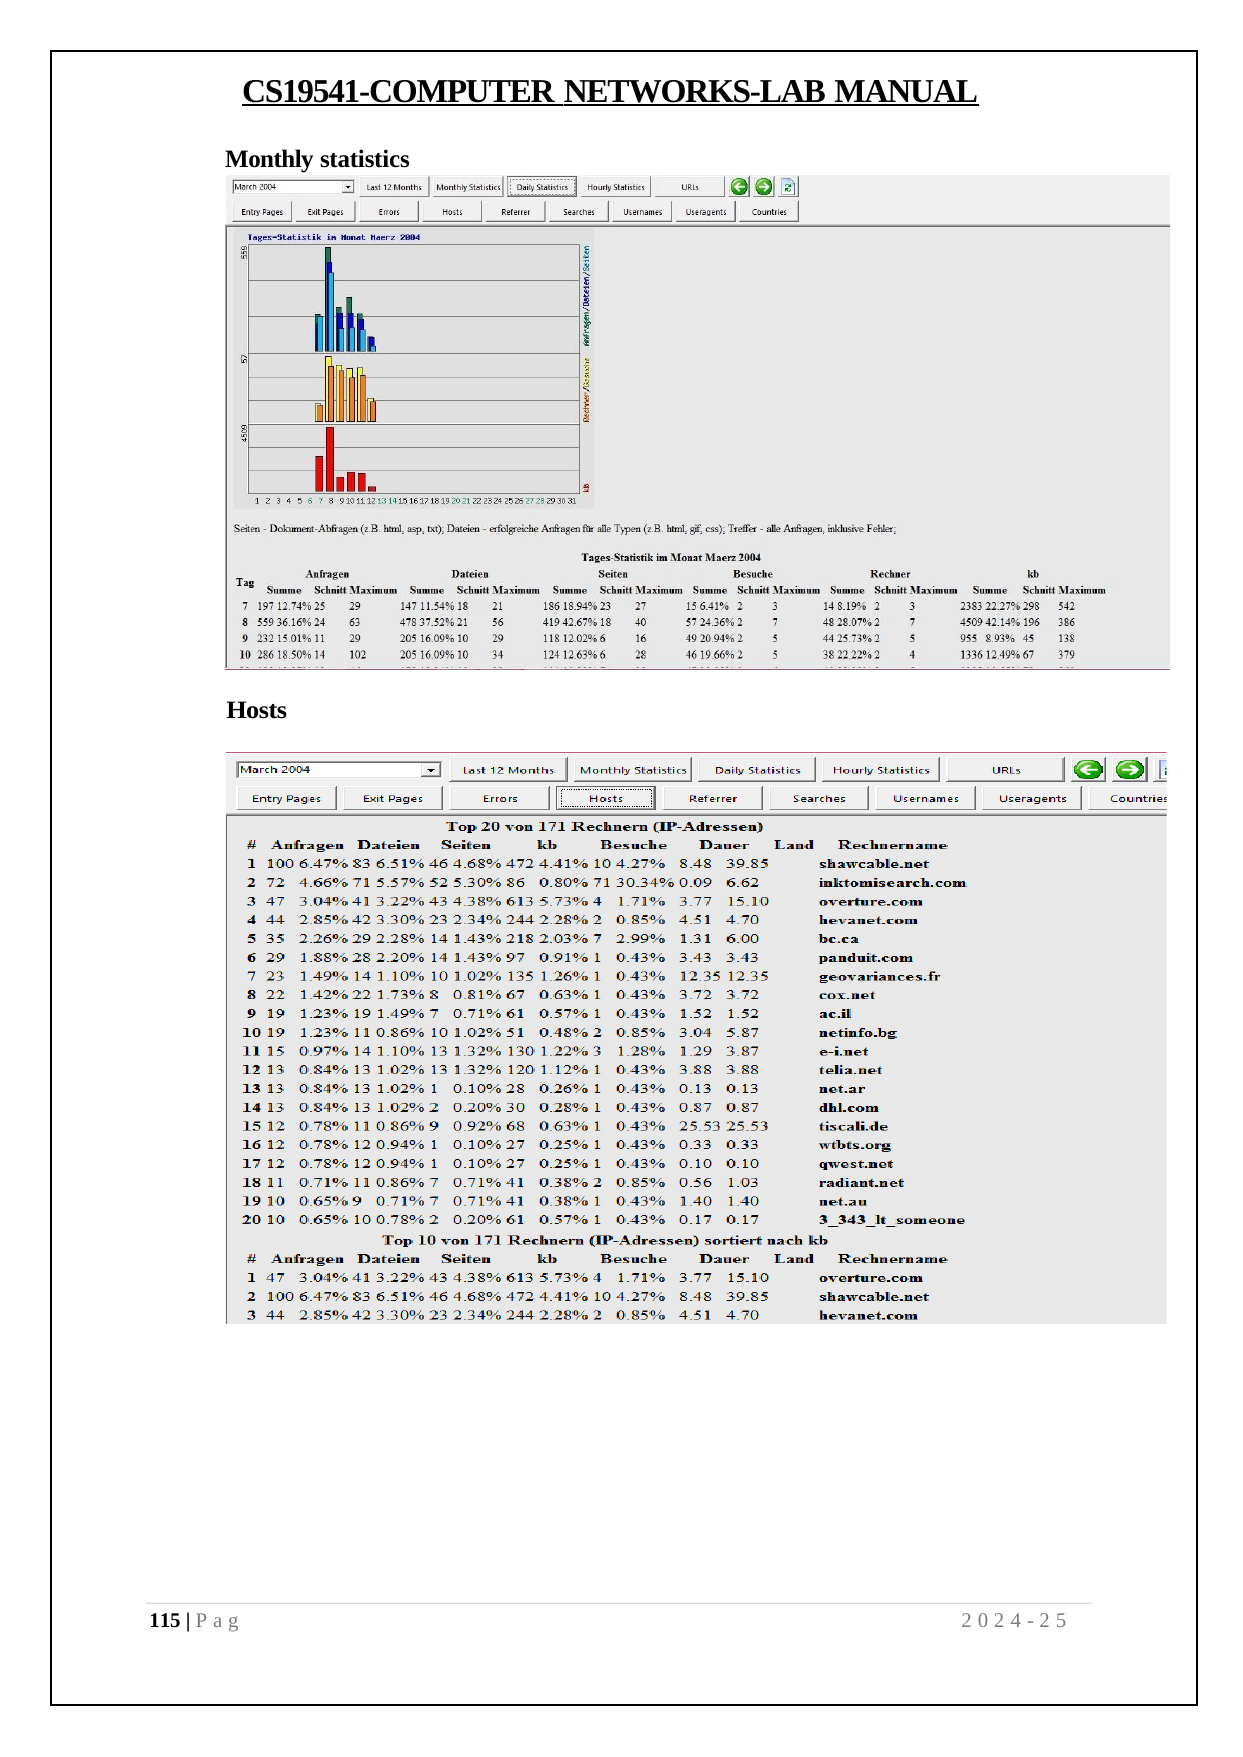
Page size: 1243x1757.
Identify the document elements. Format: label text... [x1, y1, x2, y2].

picture [225, 752, 1167, 1324]
picture [225, 175, 1171, 670]
text Monthly statistics [225, 144, 1196, 173]
